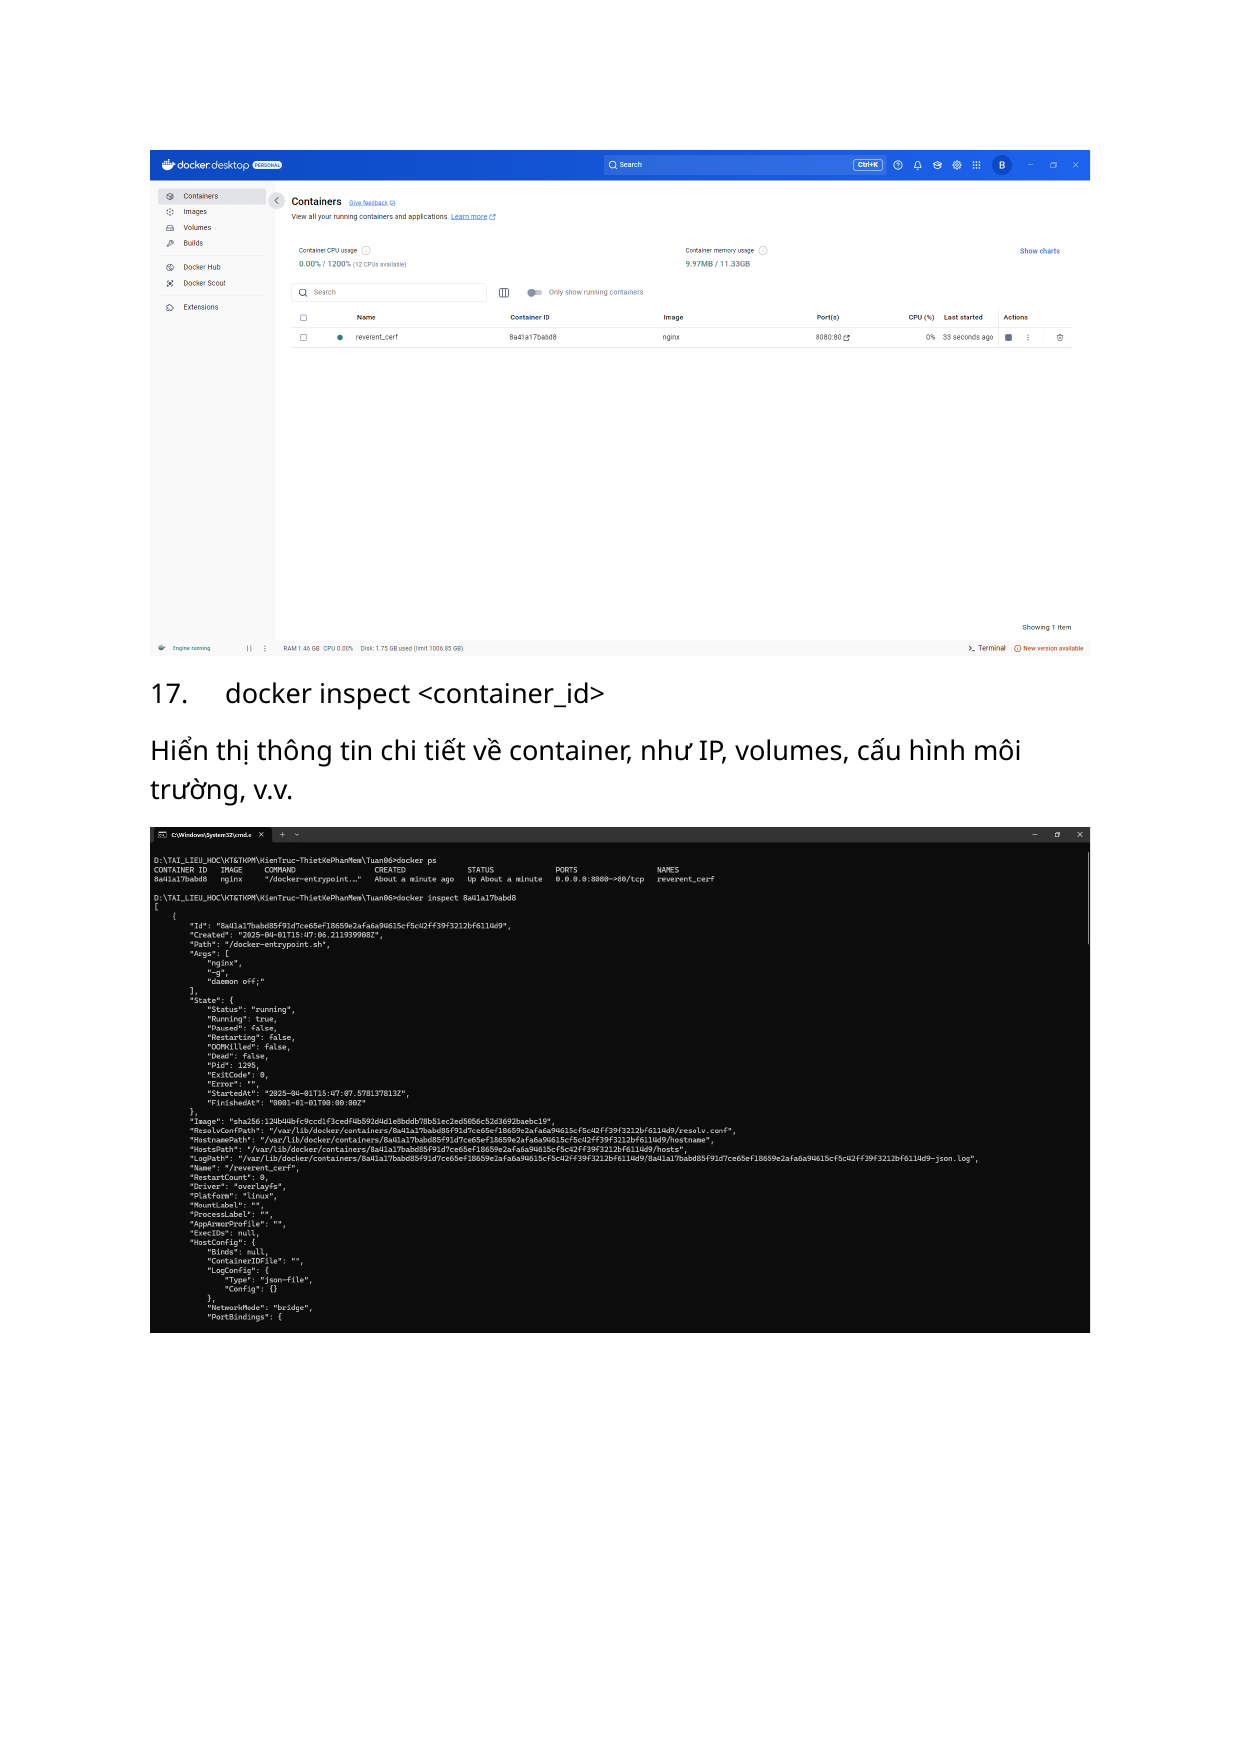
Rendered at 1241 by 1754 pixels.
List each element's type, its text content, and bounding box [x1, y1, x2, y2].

picture [150, 827, 1091, 1333]
text Hiển thị thông tin chi tiết về container, như IP, volumes, cấu hình môi trường, v.v. [150, 731, 1090, 808]
list docker inspect <container_id> [150, 674, 1090, 711]
picture [150, 150, 1091, 656]
